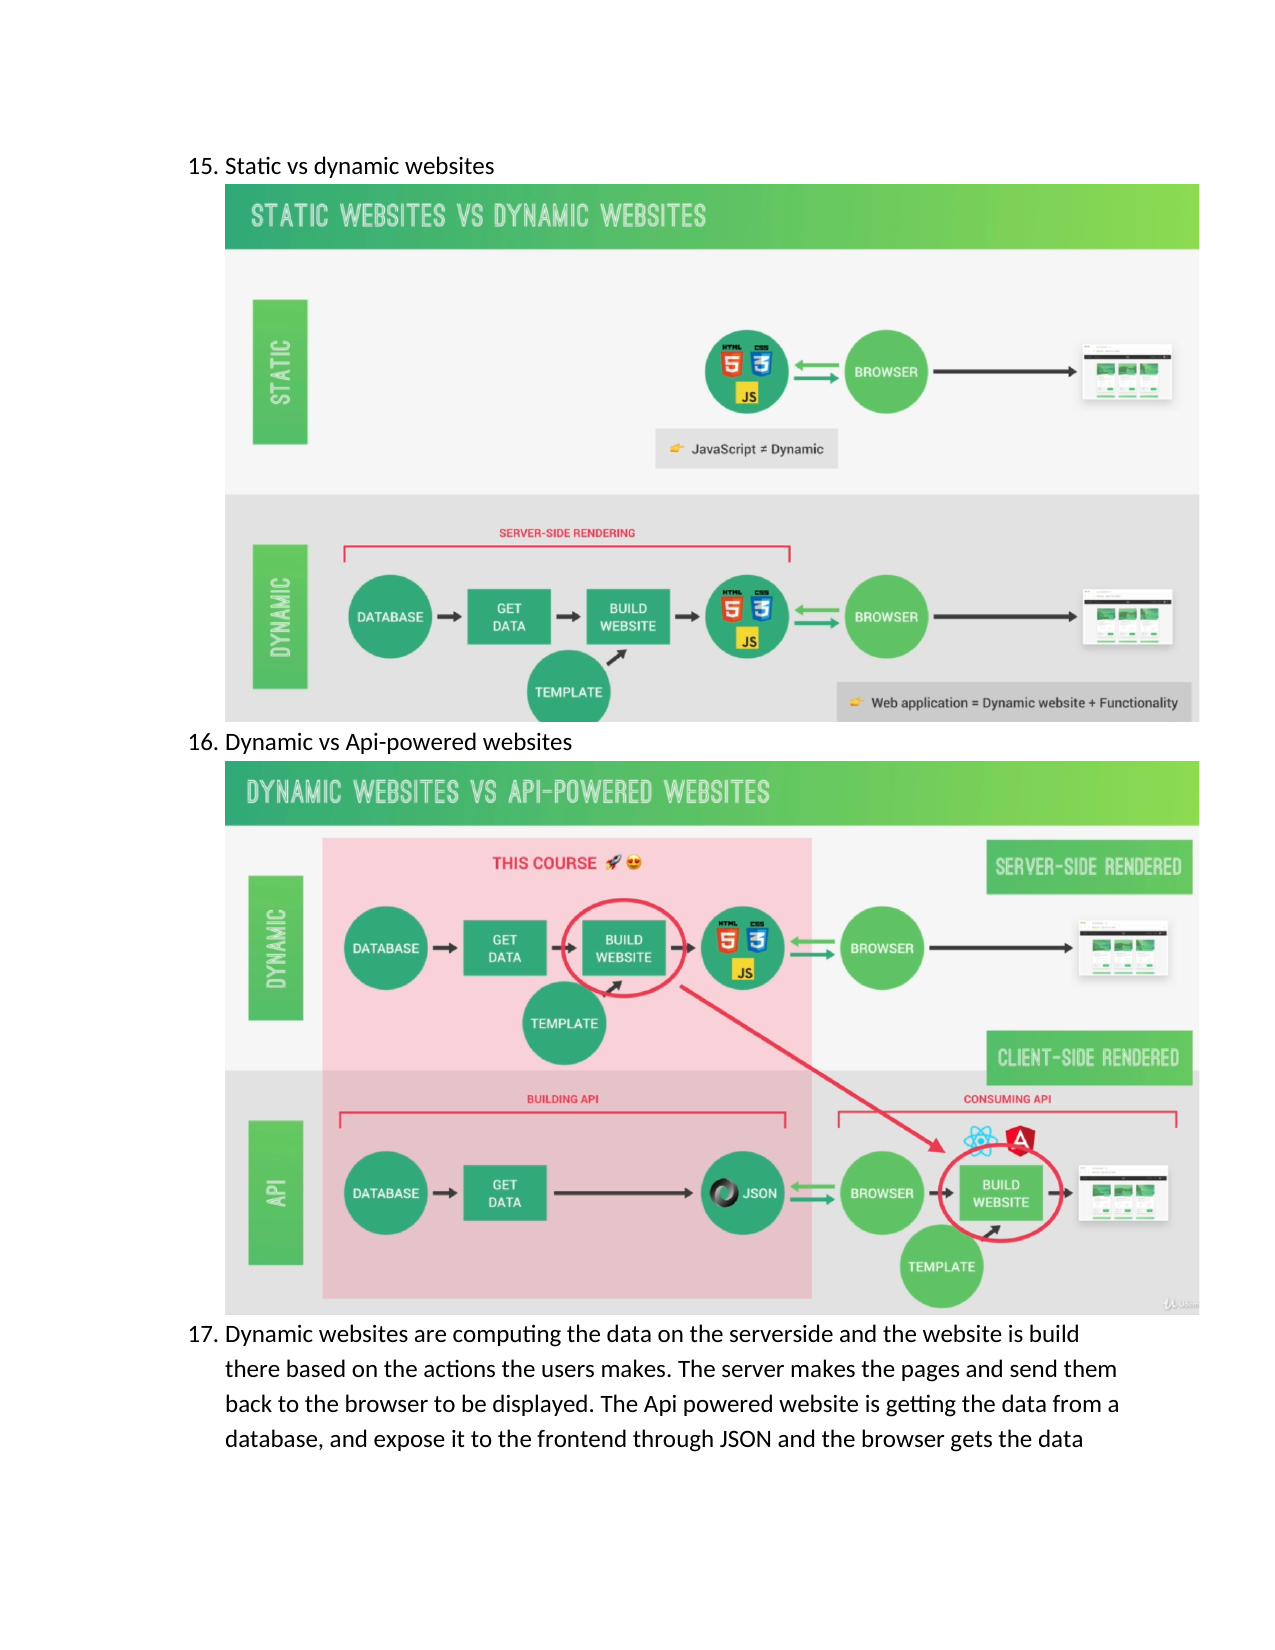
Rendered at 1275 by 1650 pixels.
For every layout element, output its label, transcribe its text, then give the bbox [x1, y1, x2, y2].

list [187, 1318, 1125, 1454]
list Dynamic vs Api-powered websites [187, 726, 1125, 757]
picture [225, 184, 1200, 722]
picture [225, 761, 1200, 1315]
